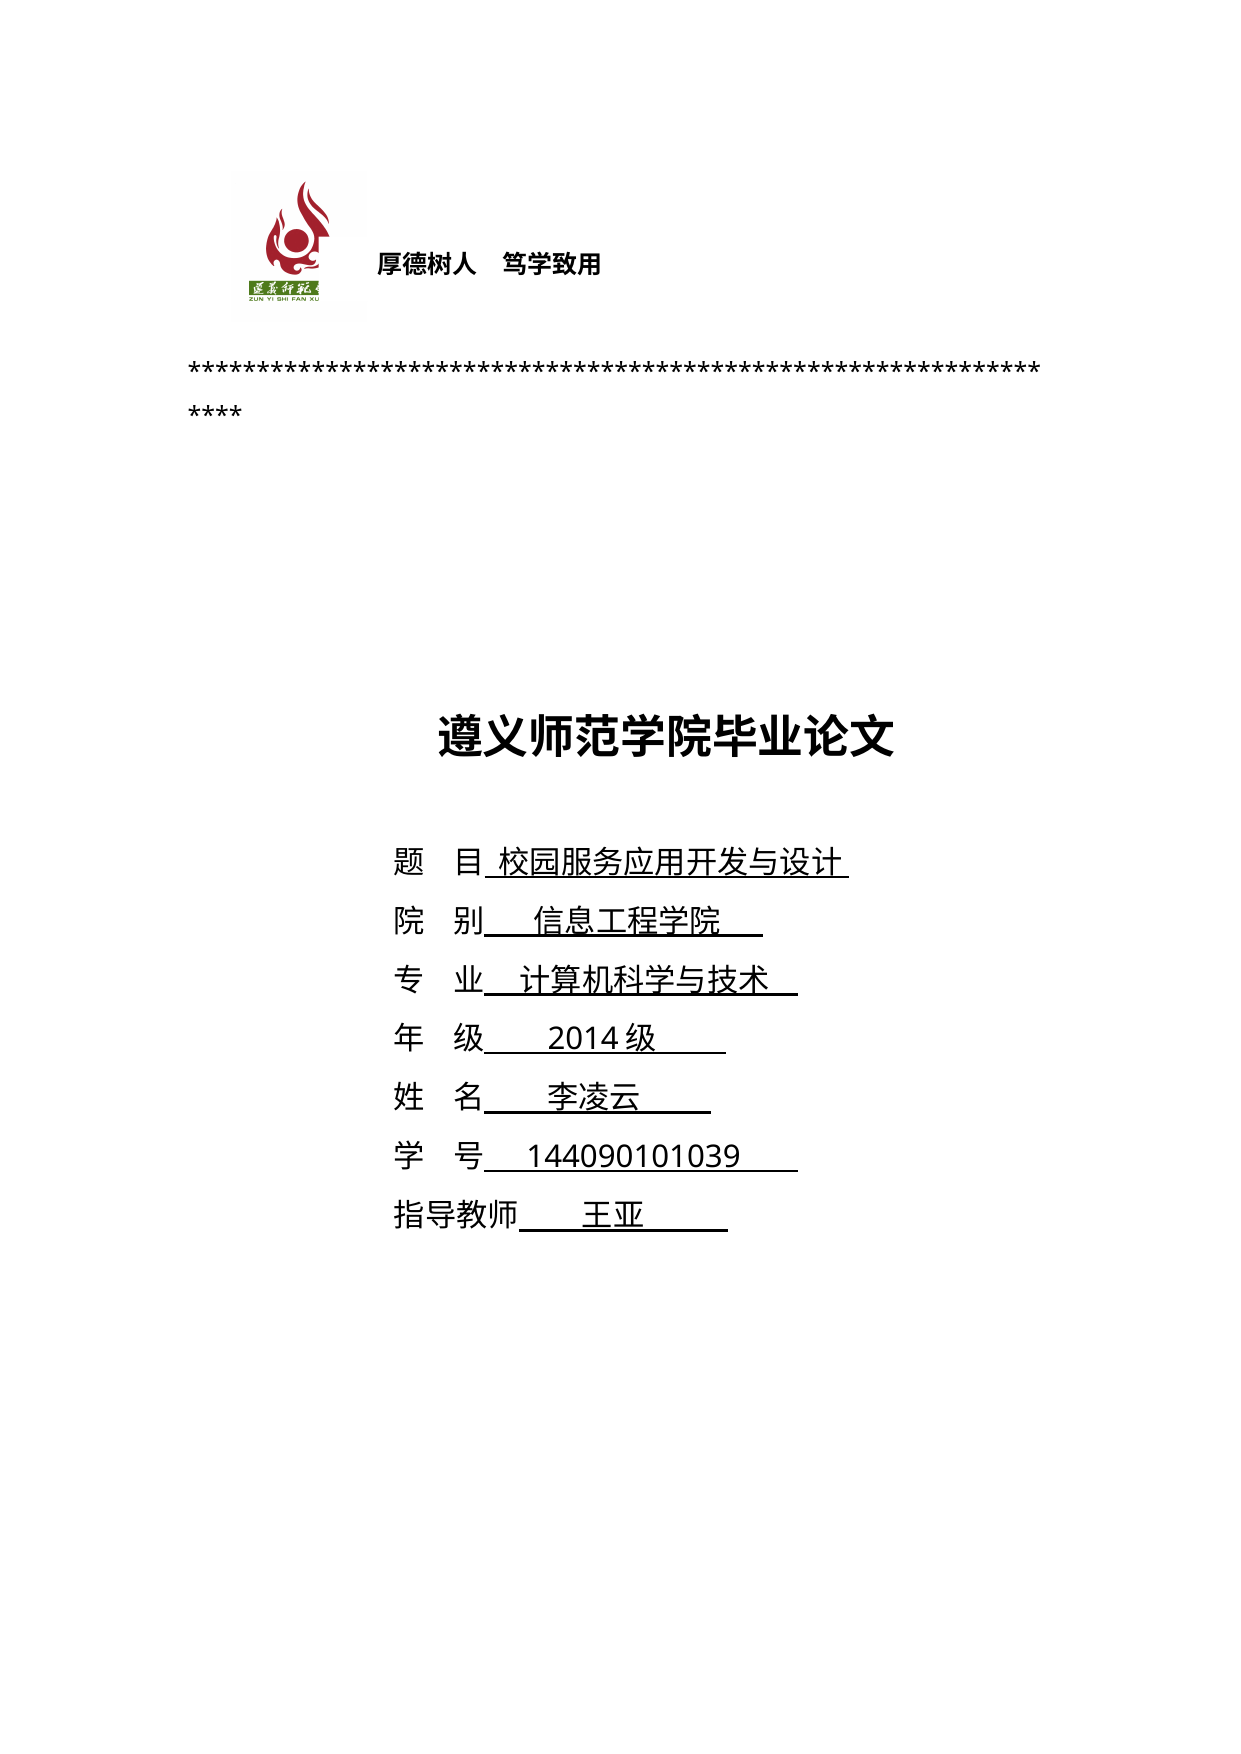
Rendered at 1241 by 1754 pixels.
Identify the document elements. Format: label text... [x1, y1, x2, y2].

picture [231, 171, 368, 322]
text 专 业 计算机科学与技术 [362, 941, 1053, 1000]
text 院 别 信息工程学院 [362, 882, 1053, 941]
text 题 目 校园服务应用开发与设计 [222, 829, 1053, 882]
text 姓 名 李凌云 [362, 1059, 1053, 1118]
text 学 号 144090101039 [362, 1118, 1053, 1177]
text 年 级 2014级 [362, 1000, 1053, 1059]
text ****************************************************************** [187, 172, 1053, 436]
text 指导教师 王亚 [362, 1177, 1053, 1236]
text 遵义师范学院毕业论文 [187, 701, 1053, 767]
